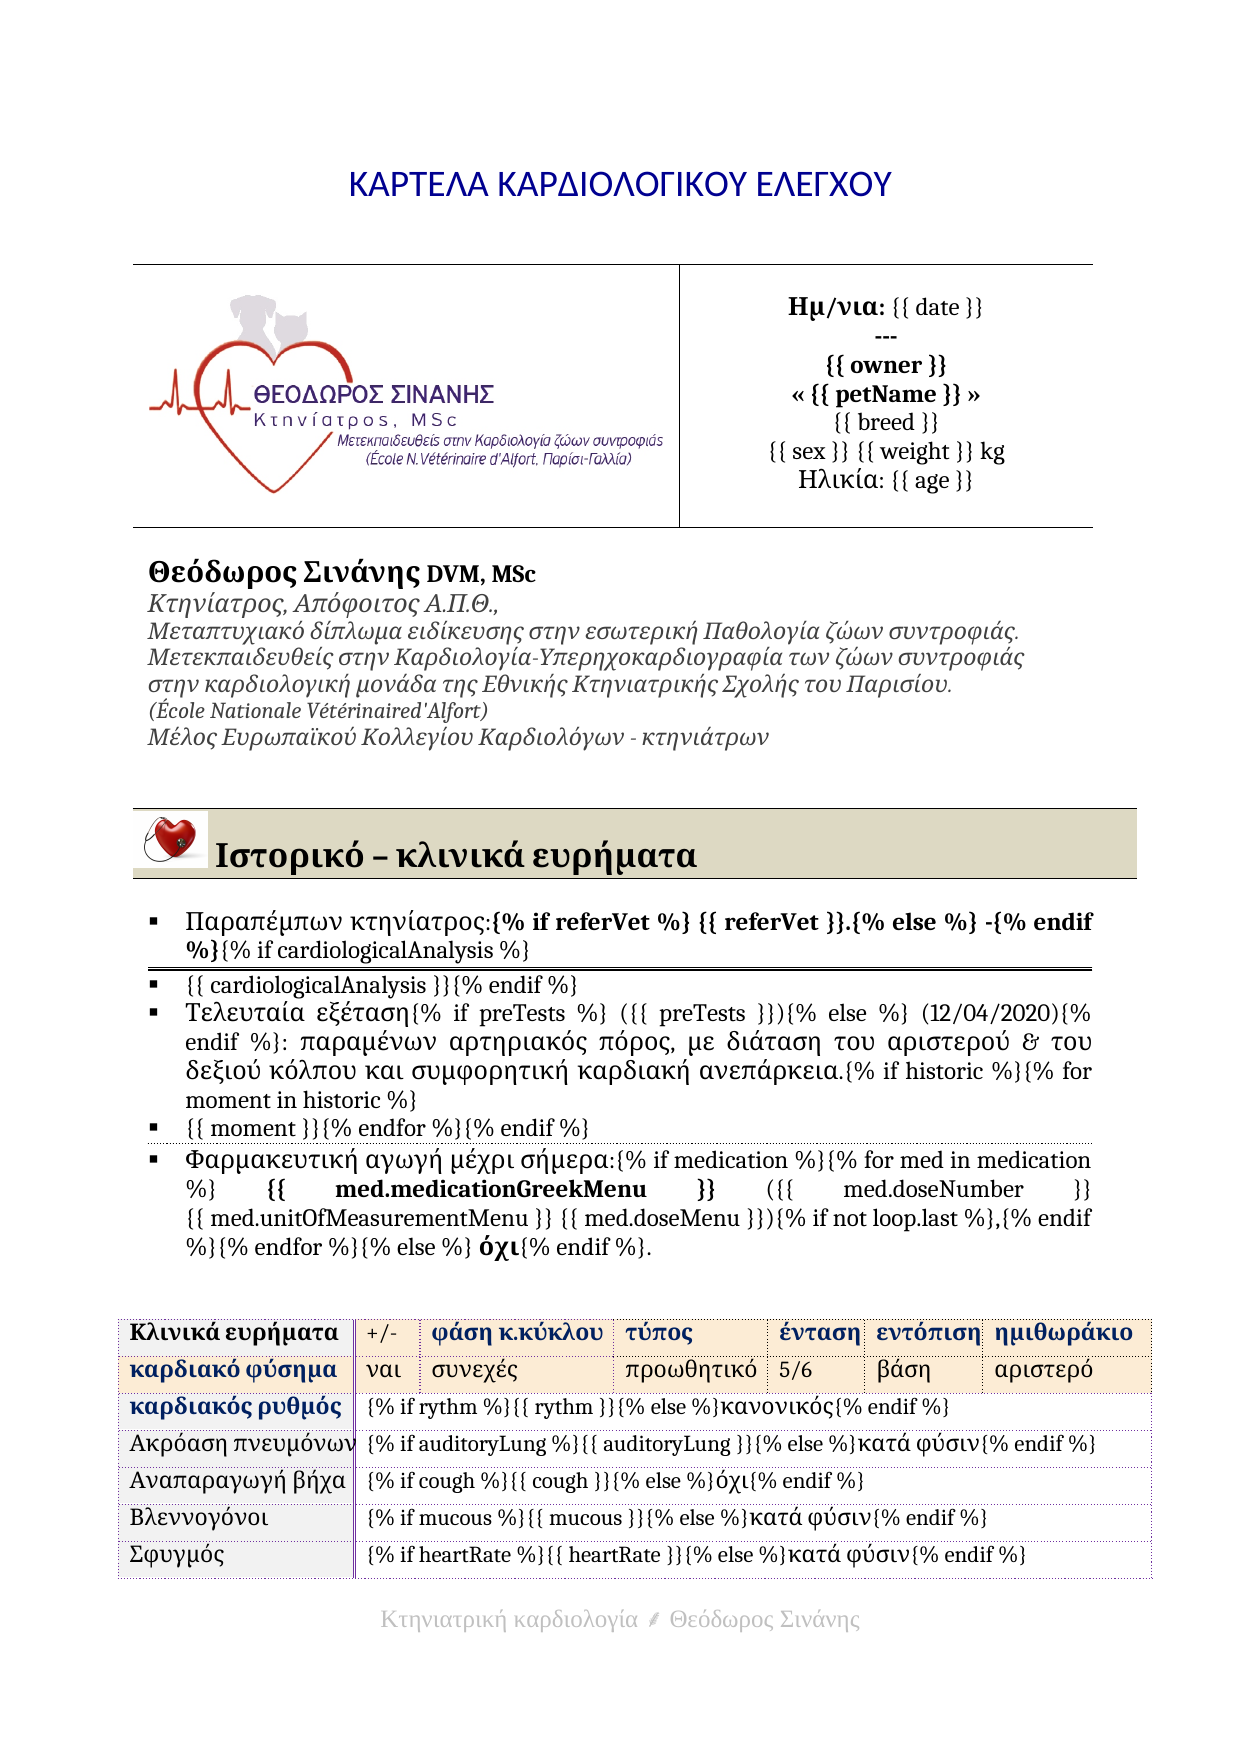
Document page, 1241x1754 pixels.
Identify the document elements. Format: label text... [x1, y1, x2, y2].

table_cell βάση [865, 1356, 983, 1393]
table_cell καρδιακός ρυθμός [118, 1393, 353, 1429]
table_header +/- [356, 1319, 420, 1356]
subtitle ΚΑΡΤΕΛΑ καρδιολογικου ελεγχου [148, 160, 1092, 206]
table_header Κλινικά ευρήματα [118, 1319, 353, 1356]
table_cell {% if rythm %}{{ rythm }}{% else %}κανονικός{% endif %} [356, 1393, 1152, 1429]
table_cell Βλεννογόνοι [118, 1504, 353, 1541]
list Παραπέμπων κτηνίατρος:{% if referVet %} {{ referVet }}.{% else %} -{% endif %}{% if cardiologicalAnalysis %} [148, 908, 1092, 967]
table_cell Ακρόαση πνευμόνων [118, 1430, 353, 1467]
table_cell αριστερό [983, 1356, 1152, 1393]
text Θεόδωρος Σινάνης DVM, MSc [148, 557, 1092, 590]
list Φαρμακευτική αγωγή μέχρι σήμερα:{% if medication %}{% for med in medication %} {{ med.medicationGreekMenu }} ({{ med.doseNumber }} {{ med.unitOfMeasurementMenu }} {{ med.doseMenu }}){% if not loop.last %},{% endif %}{% endfor %}{% else %} όχι{% endif %}. [148, 1143, 1092, 1261]
table_header [133, 265, 679, 527]
table_cell {% if auditoryLung %}{{ auditoryLung }}{% else %}κατά φύσιν{% endif %} [356, 1430, 1152, 1467]
text (École Nationale Vétérinaired'Alfort) [148, 698, 1092, 724]
text Μέλος Ευρωπαϊκού Κολλεγίου Καρδιολόγων - κτηνιάτρων [148, 724, 1092, 751]
table_header Ημ/νια: {{ date }} --- {{ owner }} « {{ petName }} » {{ breed }} {{ sex }} {{ weight }} kg Ηλικία: {{ age }} [680, 265, 1093, 527]
table_cell {% if heartRate %}{{ heartRate }}{% else %}κατά φύσιν{% endif %} [356, 1541, 1152, 1577]
list {{ moment }}{% endfor %}{% endif %} [148, 1114, 1092, 1143]
table_cell ναι [356, 1356, 420, 1393]
table_header τύπος [614, 1319, 768, 1356]
text Κτηνίατρος, Απόφοιτος Α.Π.Θ., [148, 590, 1092, 619]
table_cell 5/6 [768, 1356, 865, 1393]
table_header εντόπιση [865, 1319, 983, 1356]
table_cell καρδιακό φύσημα [118, 1356, 353, 1393]
table_cell {% if cough %}{{ cough }}{% else %}όχι{% endif %} [356, 1467, 1152, 1503]
picture [132, 811, 208, 868]
text Μεταπτυχιακό δίπλωμα ειδίκευσης στην εσωτερική Παθολογία ζώων συντροφιάς. [148, 619, 1092, 645]
text Μετεκπαιδευθείς στην Καρδιολογία-Υπερηχοκαρδιογραφία των ζώων συντροφιάς [148, 645, 1092, 672]
table_header φάση κ.κύκλου [420, 1319, 614, 1356]
table_cell συνεχές [420, 1356, 614, 1393]
text στην καρδιολογική μονάδα της Εθνικής Κτηνιατρικής Σχολής του Παρισίου. [148, 672, 1092, 698]
list Τελευταία εξέταση{% if preTests %} ({{ preTests }}){% else %} (12/04/2020){% endif %}: παραμένων αρτηριακός πόρος, με διάταση του αριστερού & του δεξιού κόλπου και συμφορητική καρδιακή ανεπάρκεια.{% if historic %}{% for moment in historic %} [148, 999, 1092, 1114]
table_header ένταση [768, 1319, 865, 1356]
table_cell {% if mucous %}{{ mucous }}{% else %}κατά φύσιν{% endif %} [356, 1504, 1152, 1541]
table_cell προωθητικό [614, 1356, 768, 1393]
table_header ημιθωράκιο [983, 1319, 1152, 1356]
picture [149, 292, 664, 499]
table_cell Αναπαραγωγή βήχα [118, 1467, 353, 1503]
table_cell Σφυγμός [118, 1541, 353, 1577]
list {{ cardiologicalAnalysis }}{% endif %} [148, 971, 1092, 999]
text Ιστορικό – κλινικά ευρήματα [133, 809, 1137, 878]
